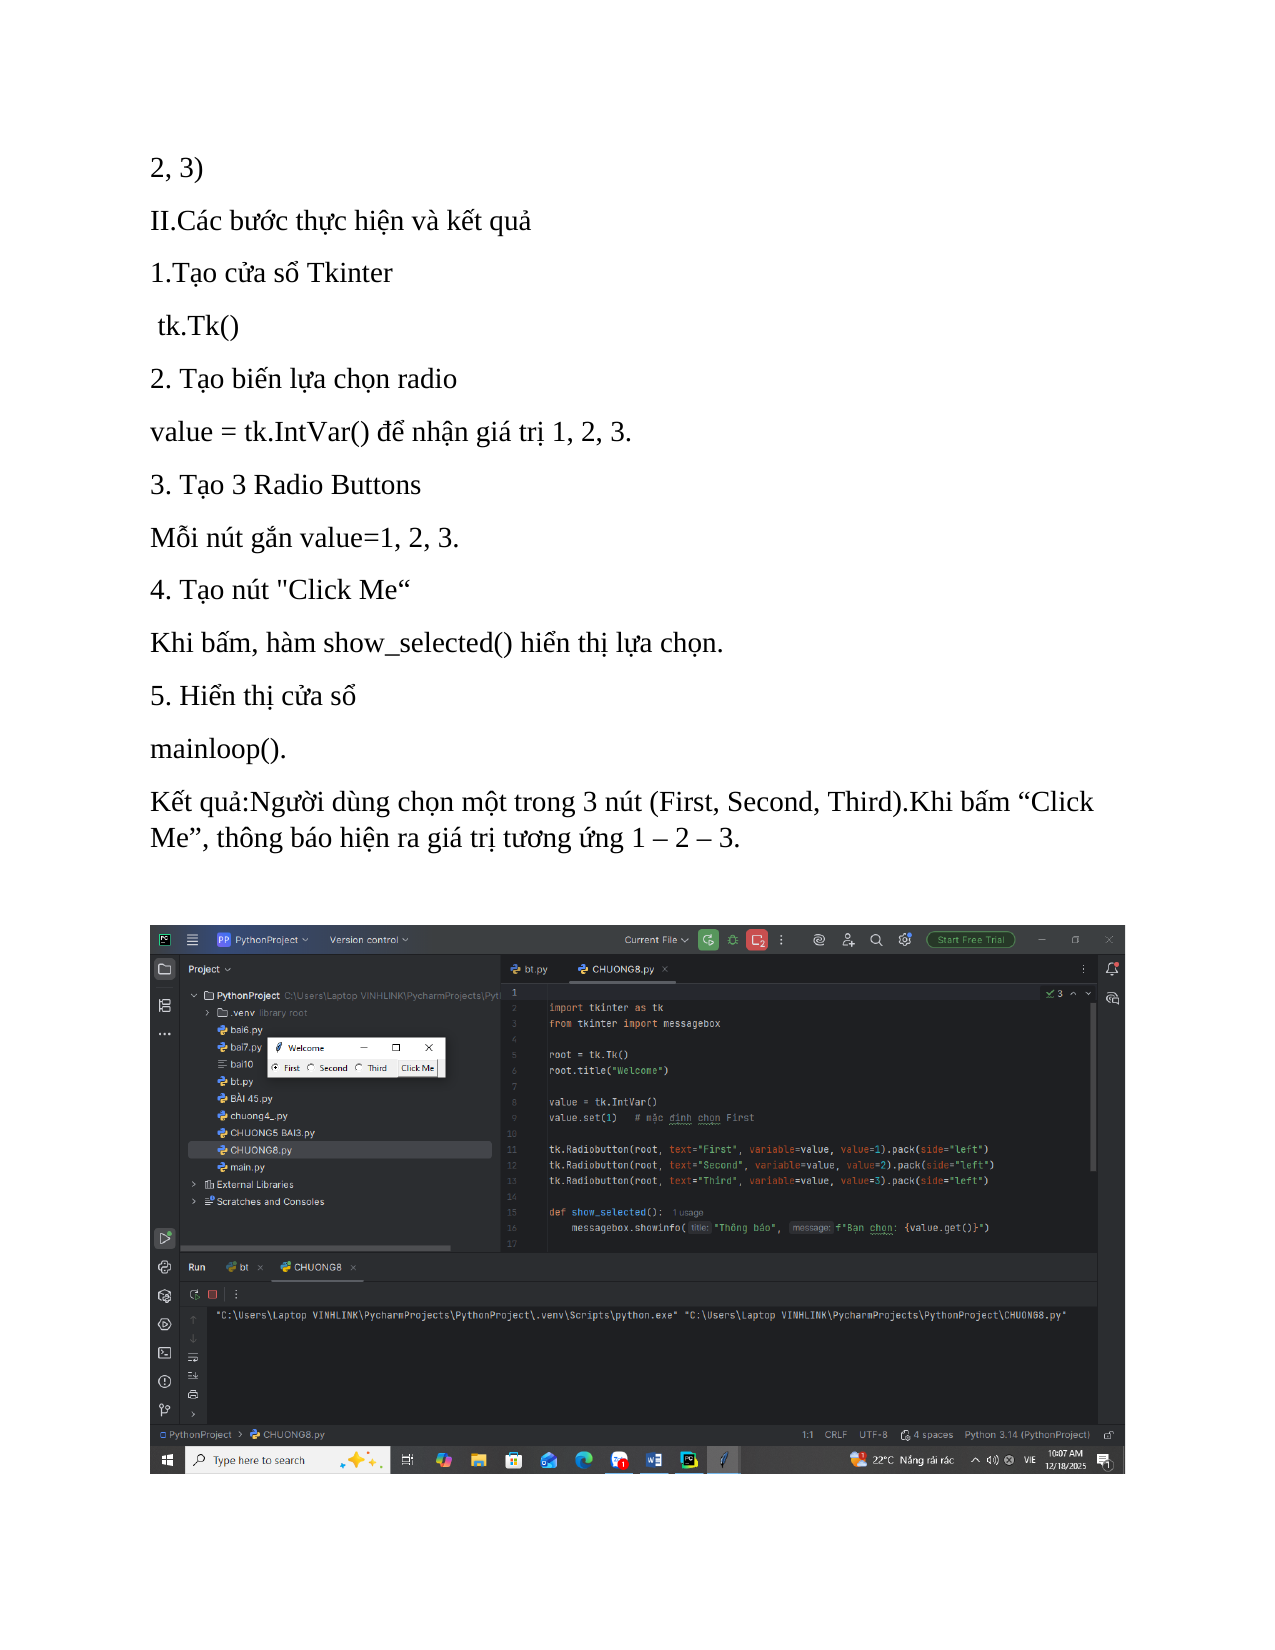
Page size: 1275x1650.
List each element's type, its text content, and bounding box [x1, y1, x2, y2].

text 5. Hiển thị cửa sổ [150, 678, 1125, 712]
text 3. Tạo 3 Radio Buttons [150, 467, 1125, 500]
text Khi bấm, hàm show_selected() hiển thị lựa chọn. [150, 625, 1125, 659]
text 2. Tạo biến lựa chọn radio [150, 361, 1125, 395]
text mainloop(). [150, 731, 1125, 764]
text 1.Tạo cửa sổ Tkinter [150, 256, 1125, 289]
text 2, 3) [150, 150, 1125, 183]
text 4. Tạo nút "Click Me“ [150, 572, 1125, 606]
text Mỗi nút gắn value=1, 2, 3. [150, 520, 1125, 553]
text Kết quả:Người dùng chọn một trong 3 nút (First, Second, Third).Khi bấm “Click Me”, thông báo hiện ra giá trị tương ứng 1 – 2 – 3. [150, 784, 1125, 853]
text value = tk.IntVar() để nhận giá trị 1, 2, 3. [150, 414, 1125, 448]
text tk.Tk() [150, 308, 1125, 342]
text II.Các bước thực hiện và kết quả [150, 203, 1125, 236]
picture [150, 925, 1125, 1474]
